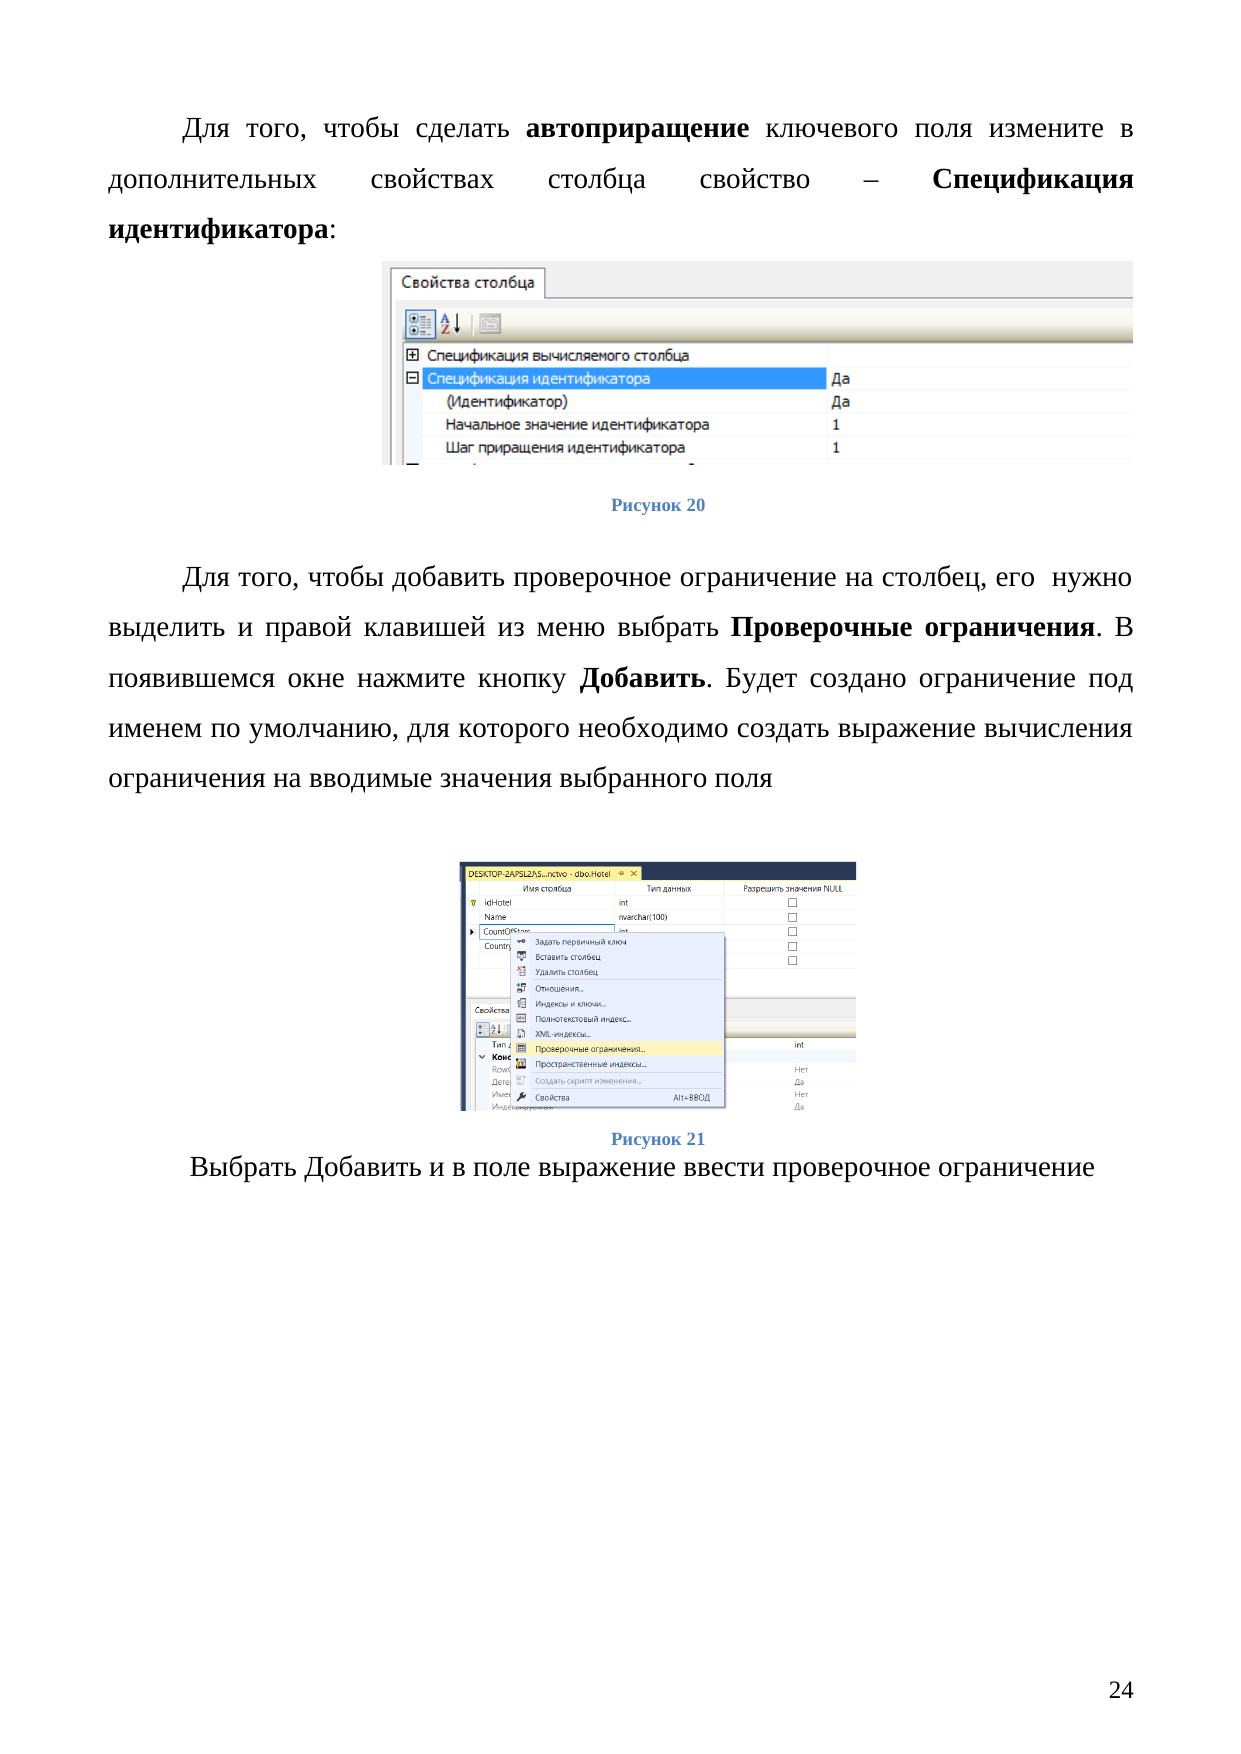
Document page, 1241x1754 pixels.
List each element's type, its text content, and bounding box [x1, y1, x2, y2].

text Выбрать Добавить и в поле выражение ввести проверочное ограничение [108, 1149, 1134, 1183]
text Рисунок 20 [108, 493, 1134, 515]
text Для того, чтобы сделать автоприращение ключевого поля измените в дополнительных свойствах столбца свойство – Спецификация идентификатора: [108, 110, 1134, 244]
text Для того, чтобы добавить проверочное ограничение на столбец, его нужно выделить и правой клавишей из меню выбрать Проверочные ограничения. В появившемся окне нажмите кнопку Добавить. Будет создано ограничение под именем по умолчанию, для которого необходимо создать выражение вычисления ограничения на вводимые значения выбранного поля [108, 559, 1134, 794]
picture [459, 861, 857, 1111]
text Рисунок 21 [108, 1128, 1134, 1149]
picture [381, 261, 1133, 465]
